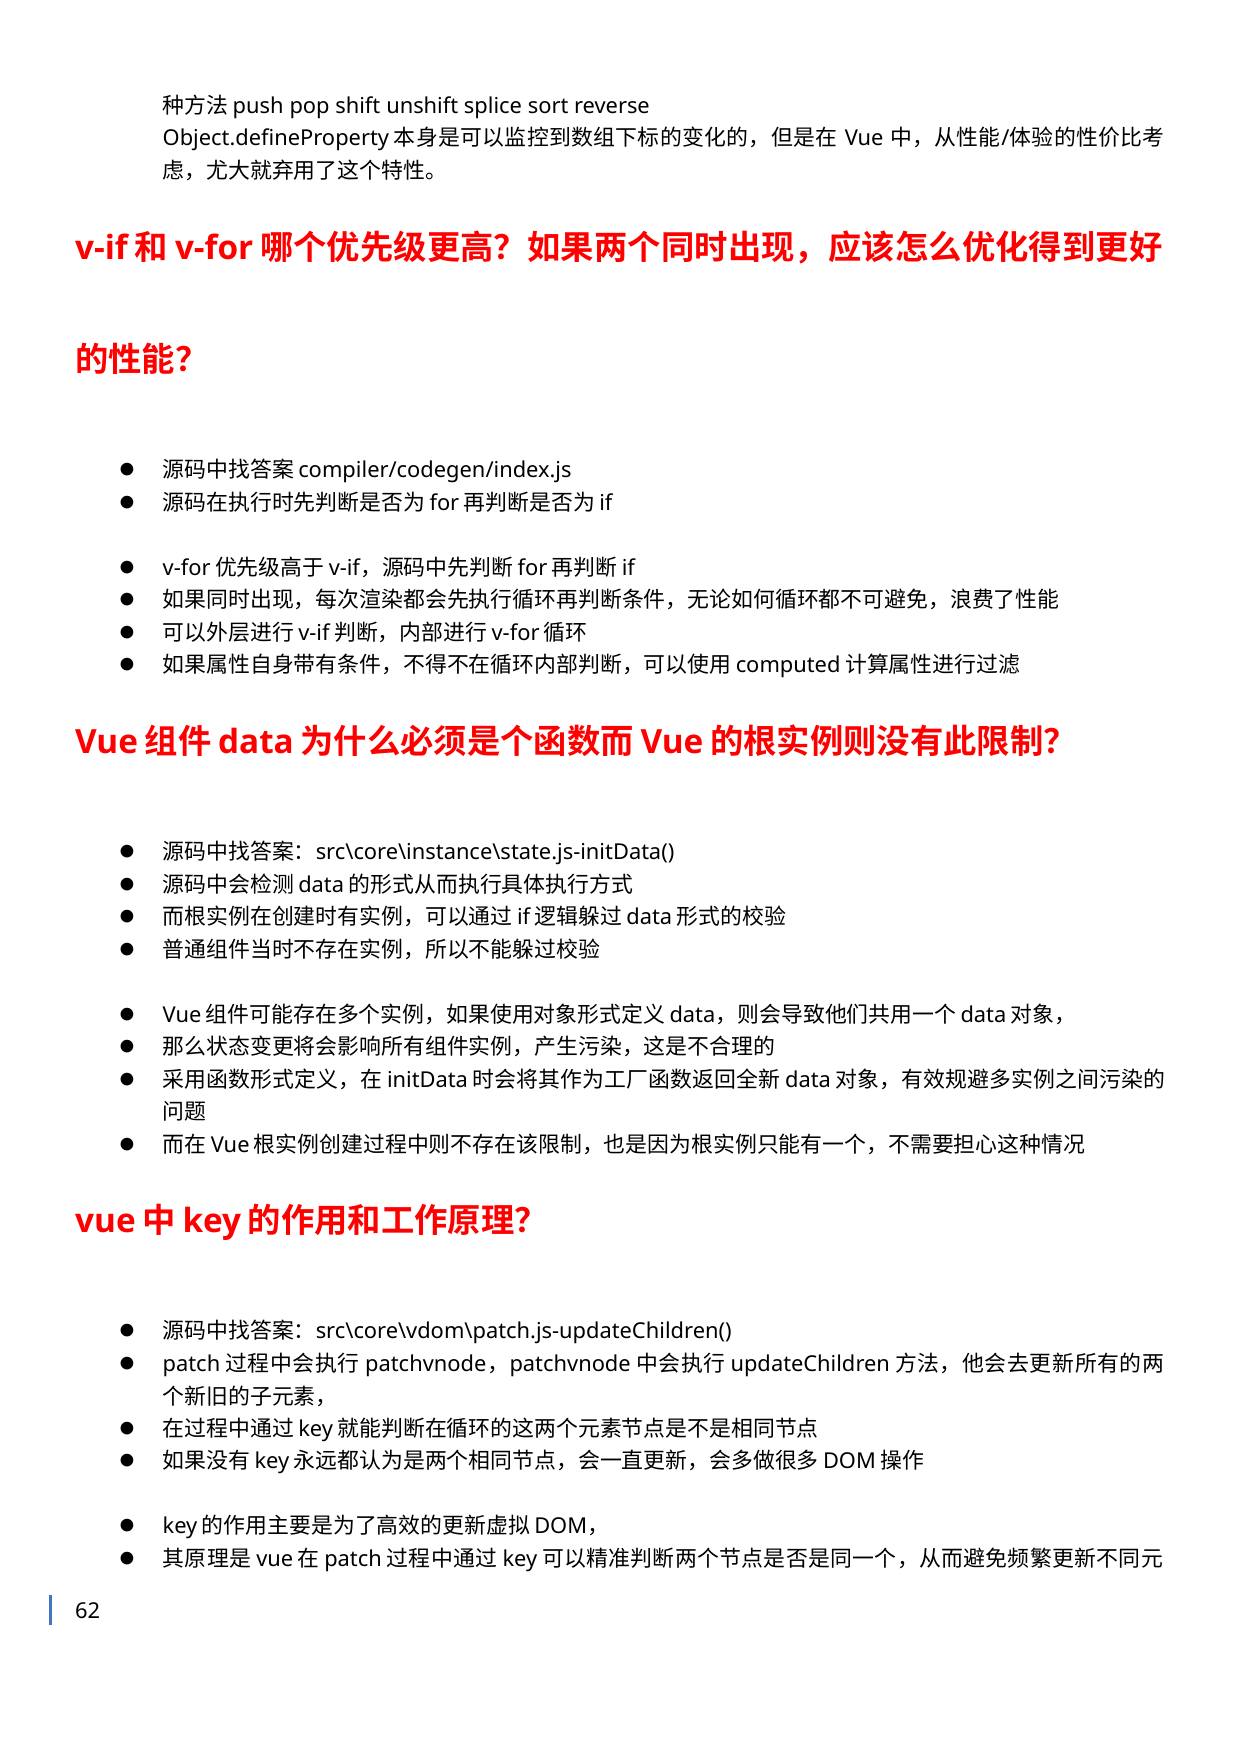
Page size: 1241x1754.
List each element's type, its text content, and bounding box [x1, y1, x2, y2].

list key的作用主要是为了高效的更新虚拟DOM， [119, 1508, 1165, 1541]
subtitle vue中key的作用和工作原理？ [75, 1186, 1165, 1251]
list 源码中找答案compiler/codegen/index.js [119, 452, 1165, 484]
list 可以外层进行v-if判断，内部进行v-for循环 [119, 614, 1165, 647]
list 那么状态变更将会影响所有组件实例，产生污染，这是不合理的 [119, 1029, 1165, 1061]
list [162, 88, 1165, 120]
list Vue组件可能存在多个实例，如果使用对象形式定义data，则会导致他们共用一个data对象， [119, 996, 1165, 1029]
list patch过程中会执行patchvnode，patchvnode中会执行updateChildren方法，他会去更新所有的两个新旧的子元素， [119, 1346, 1165, 1411]
list 如果同时出现，每次渲染都会先执行循环再判断条件，无论如何循环都不可避免，浪费了性能 [119, 582, 1165, 614]
list 如果没有key永远都认为是两个相同节点，会一直更新，会多做很多DOM操作 [119, 1443, 1165, 1476]
list 而在Vue根实例创建过程中则不存在该限制，也是因为根实例只能有一个，不需要担心这种情况 [119, 1126, 1165, 1159]
list 源码中会检测data的形式从而执行具体执行方式 [119, 866, 1165, 899]
list Object.defineProperty本身是可以监控到数组下标的变化的，但是在 Vue 中，从性能/体验的性价比考虑，尤大就弃用了这个特性。 [162, 120, 1165, 185]
list 源码中找答案：src\core\instance\state.js-initData() [119, 834, 1165, 866]
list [119, 1541, 1165, 1573]
list 采用函数形式定义，在initData时会将其作为工厂函数返回全新data对象，有效规避多实例之间污染的问题 [119, 1061, 1165, 1126]
list 在过程中通过key就能判断在循环的这两个元素节点是不是相同节点 [119, 1411, 1165, 1443]
subtitle v-if和v-for哪个优先级更高？如果两个同时出现，应该怎么优化得到更好的性能？ [75, 212, 1165, 389]
subtitle Vue组件data为什么必须是个函数而Vue的根实例则没有此限制？ [75, 706, 1165, 771]
list v-for优先级高于v-if，源码中先判断for再判断if [119, 549, 1165, 582]
list 源码中找答案：src\core\vdom\patch.js-updateChildren() [119, 1313, 1165, 1346]
list 普通组件当时不存在实例，所以不能躲过校验 [119, 931, 1165, 964]
list 而根实例在创建时有实例，可以通过if逻辑躲过data形式的校验 [119, 899, 1165, 931]
list 源码在执行时先判断是否为for再判断是否为if [119, 484, 1165, 517]
list 如果属性自身带有条件，不得不在循环内部判断，可以使用computed计算属性进行过滤 [119, 647, 1165, 679]
